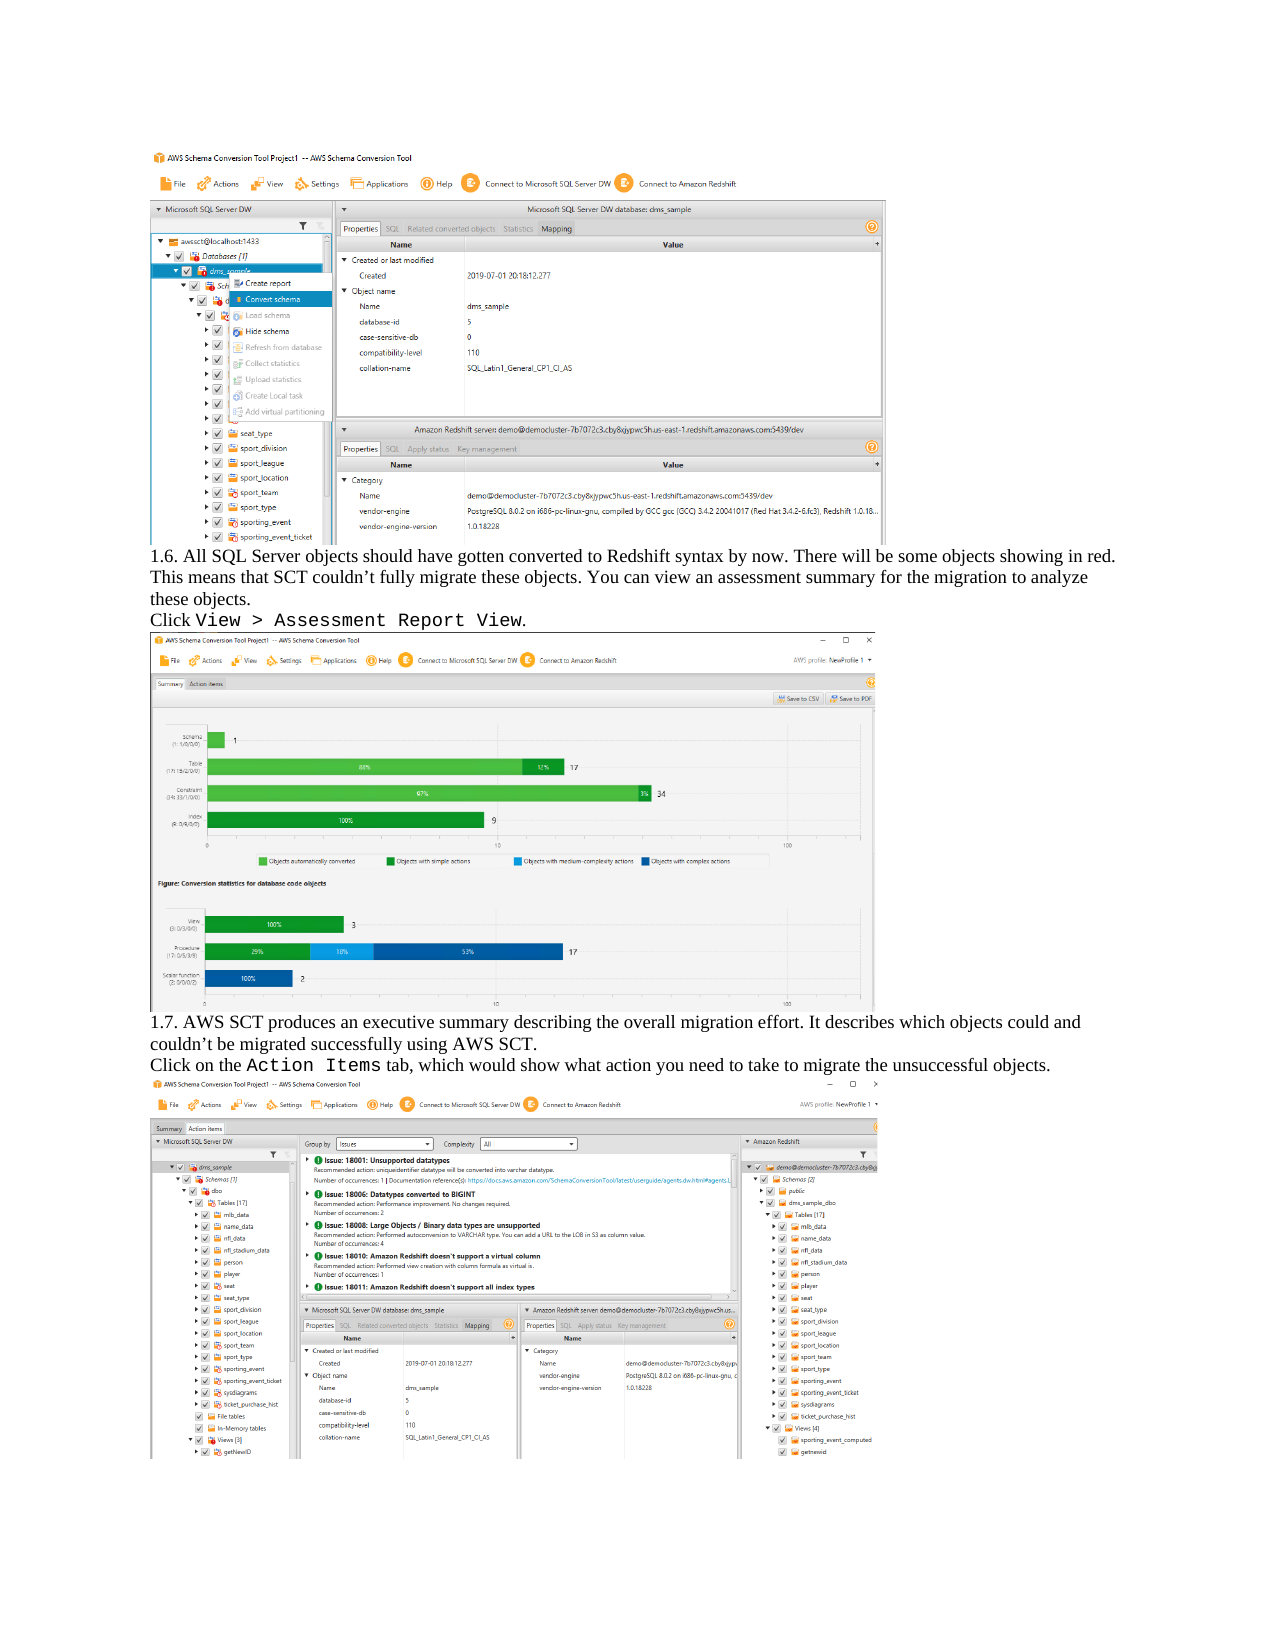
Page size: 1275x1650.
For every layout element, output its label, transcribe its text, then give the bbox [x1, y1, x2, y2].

text Click View > Assessment Report View. [150, 609, 1125, 632]
text Click on the Action Items tab, which would show what action you need to take to migrate the unsuccessful objects. [150, 1054, 1125, 1077]
text 1.7. AWS SCT produces an executive summary describing the overall migration effort. It describes which objects could and couldn’t be migrated successfully using AWS SCT. [150, 1011, 1125, 1054]
picture [150, 632, 876, 1012]
picture [150, 1077, 878, 1459]
picture [150, 150, 886, 545]
text 1.6. All SQL Server objects should have gotten converted to Redshift syntax by now. There will be some objects showing in red. This means that SCT couldn’t fully migrate these objects. You can view an assessment summary for the migration to analyze these objects. [150, 544, 1125, 609]
